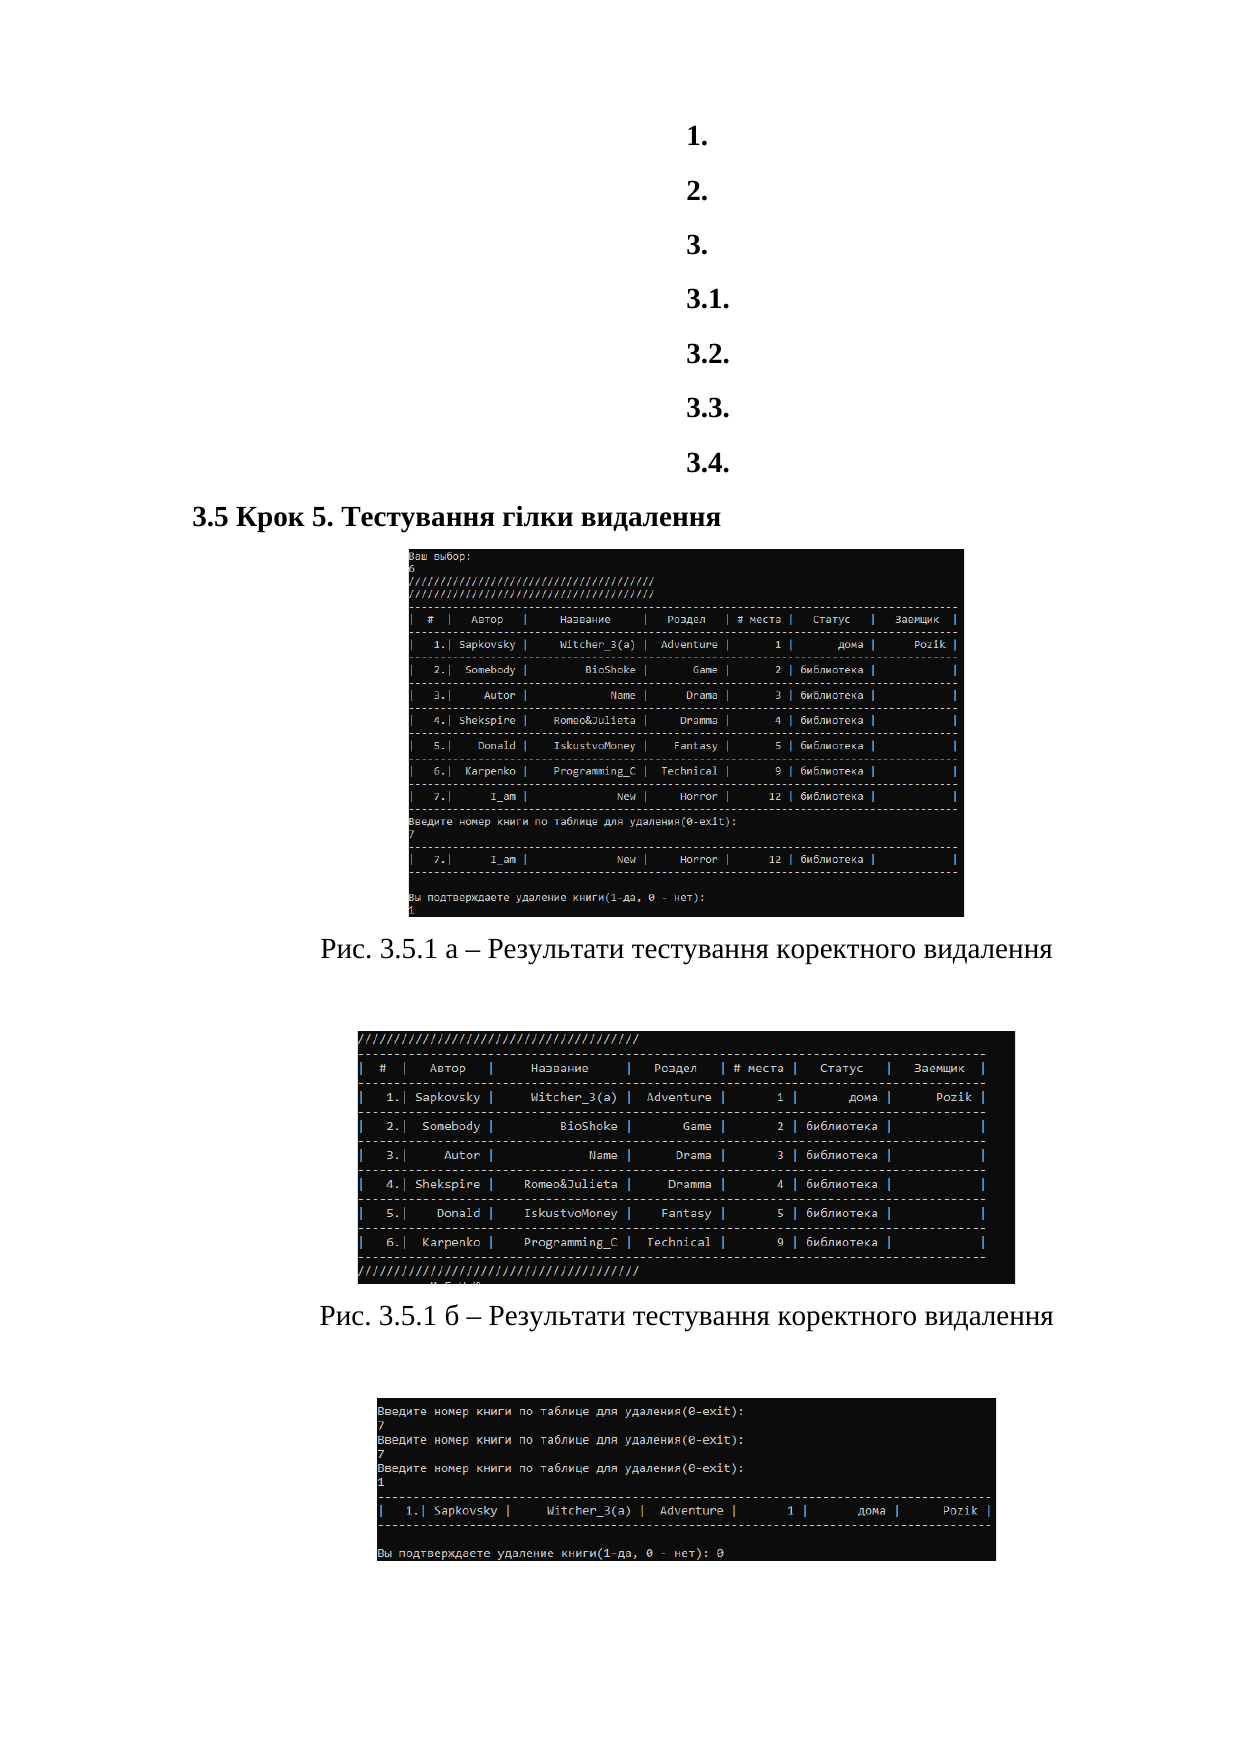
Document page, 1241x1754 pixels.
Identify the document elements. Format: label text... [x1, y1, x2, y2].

text Рис. 3.5.1 а – Результати тестування коректного видалення [118, 931, 1181, 965]
picture [408, 549, 965, 917]
subtitle 3.5 Крок 5. Тестування гілки видалення [118, 499, 1181, 533]
picture [377, 1398, 997, 1561]
text Рис. 3.5.1 б – Результати тестування коректного видалення [118, 1298, 1181, 1331]
picture [357, 1031, 1016, 1284]
